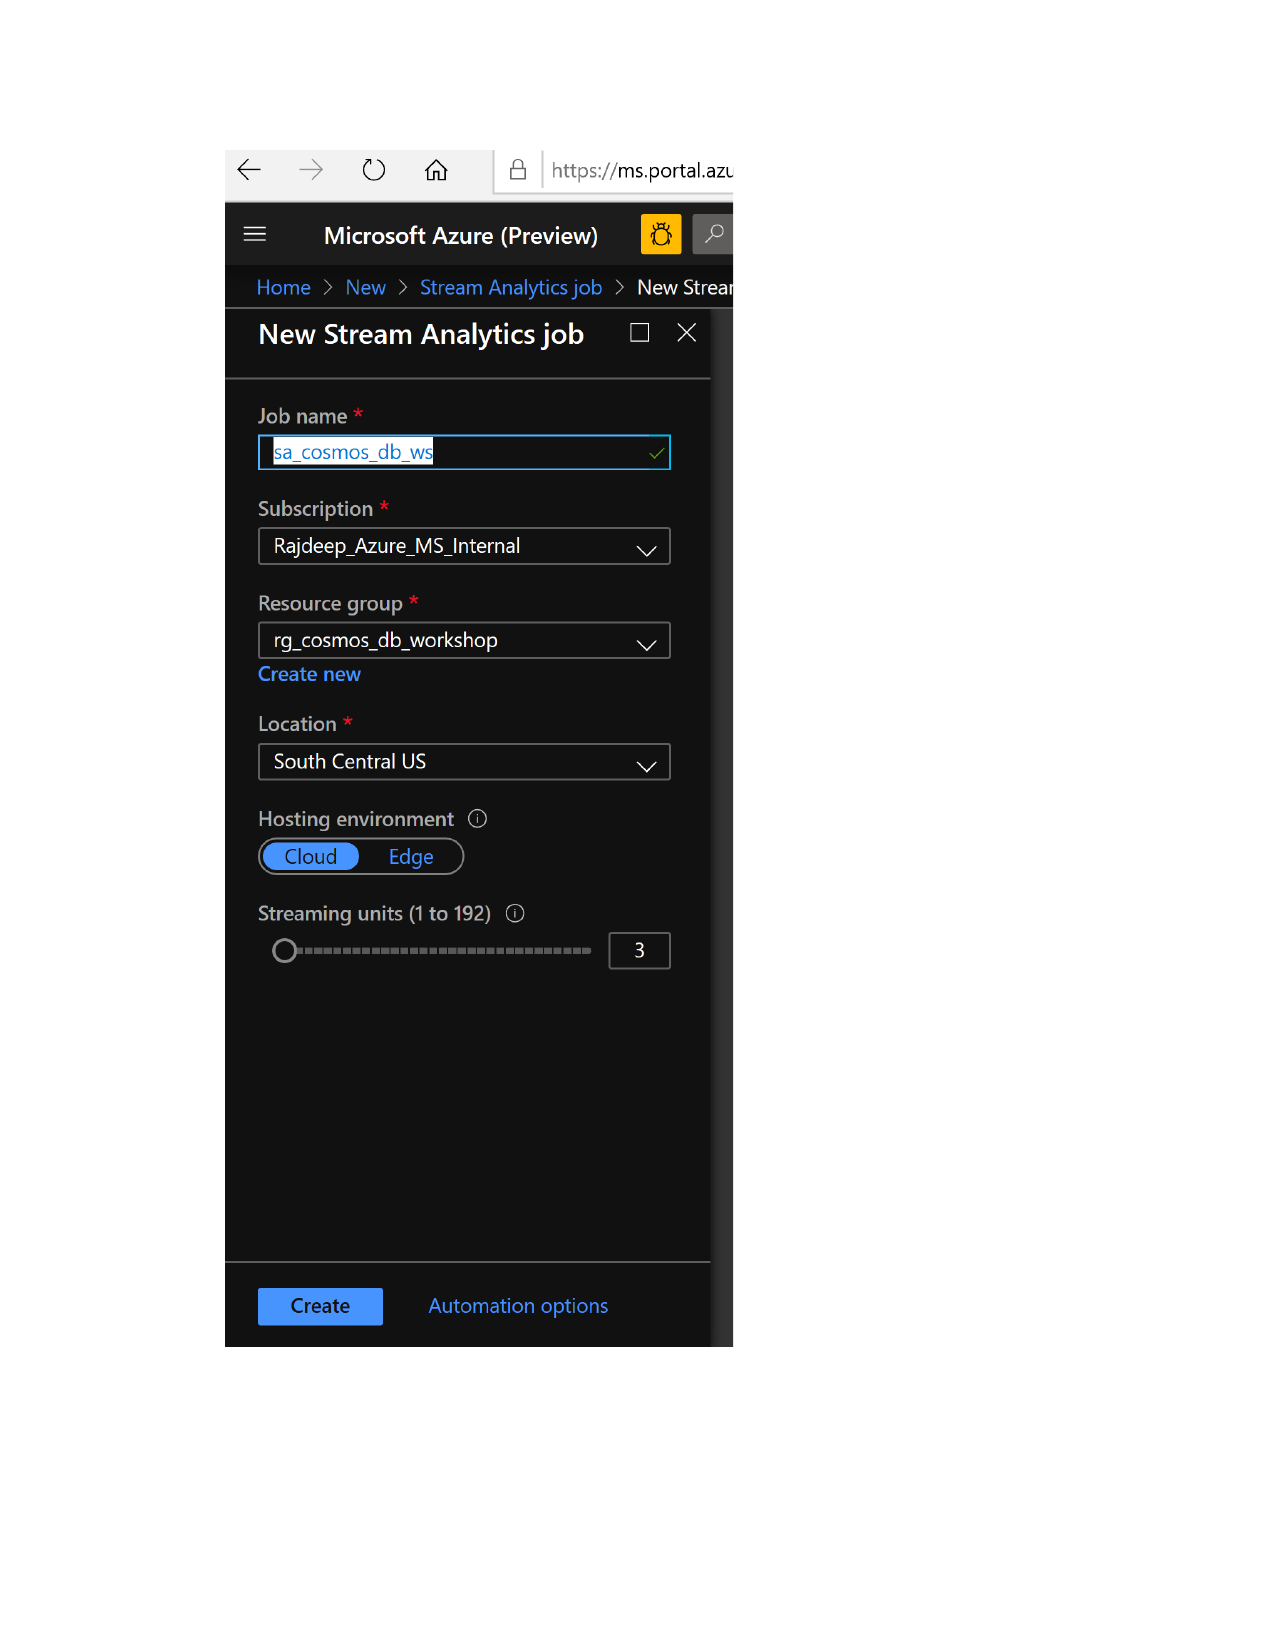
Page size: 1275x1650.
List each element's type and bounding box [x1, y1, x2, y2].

picture [225, 150, 734, 1347]
